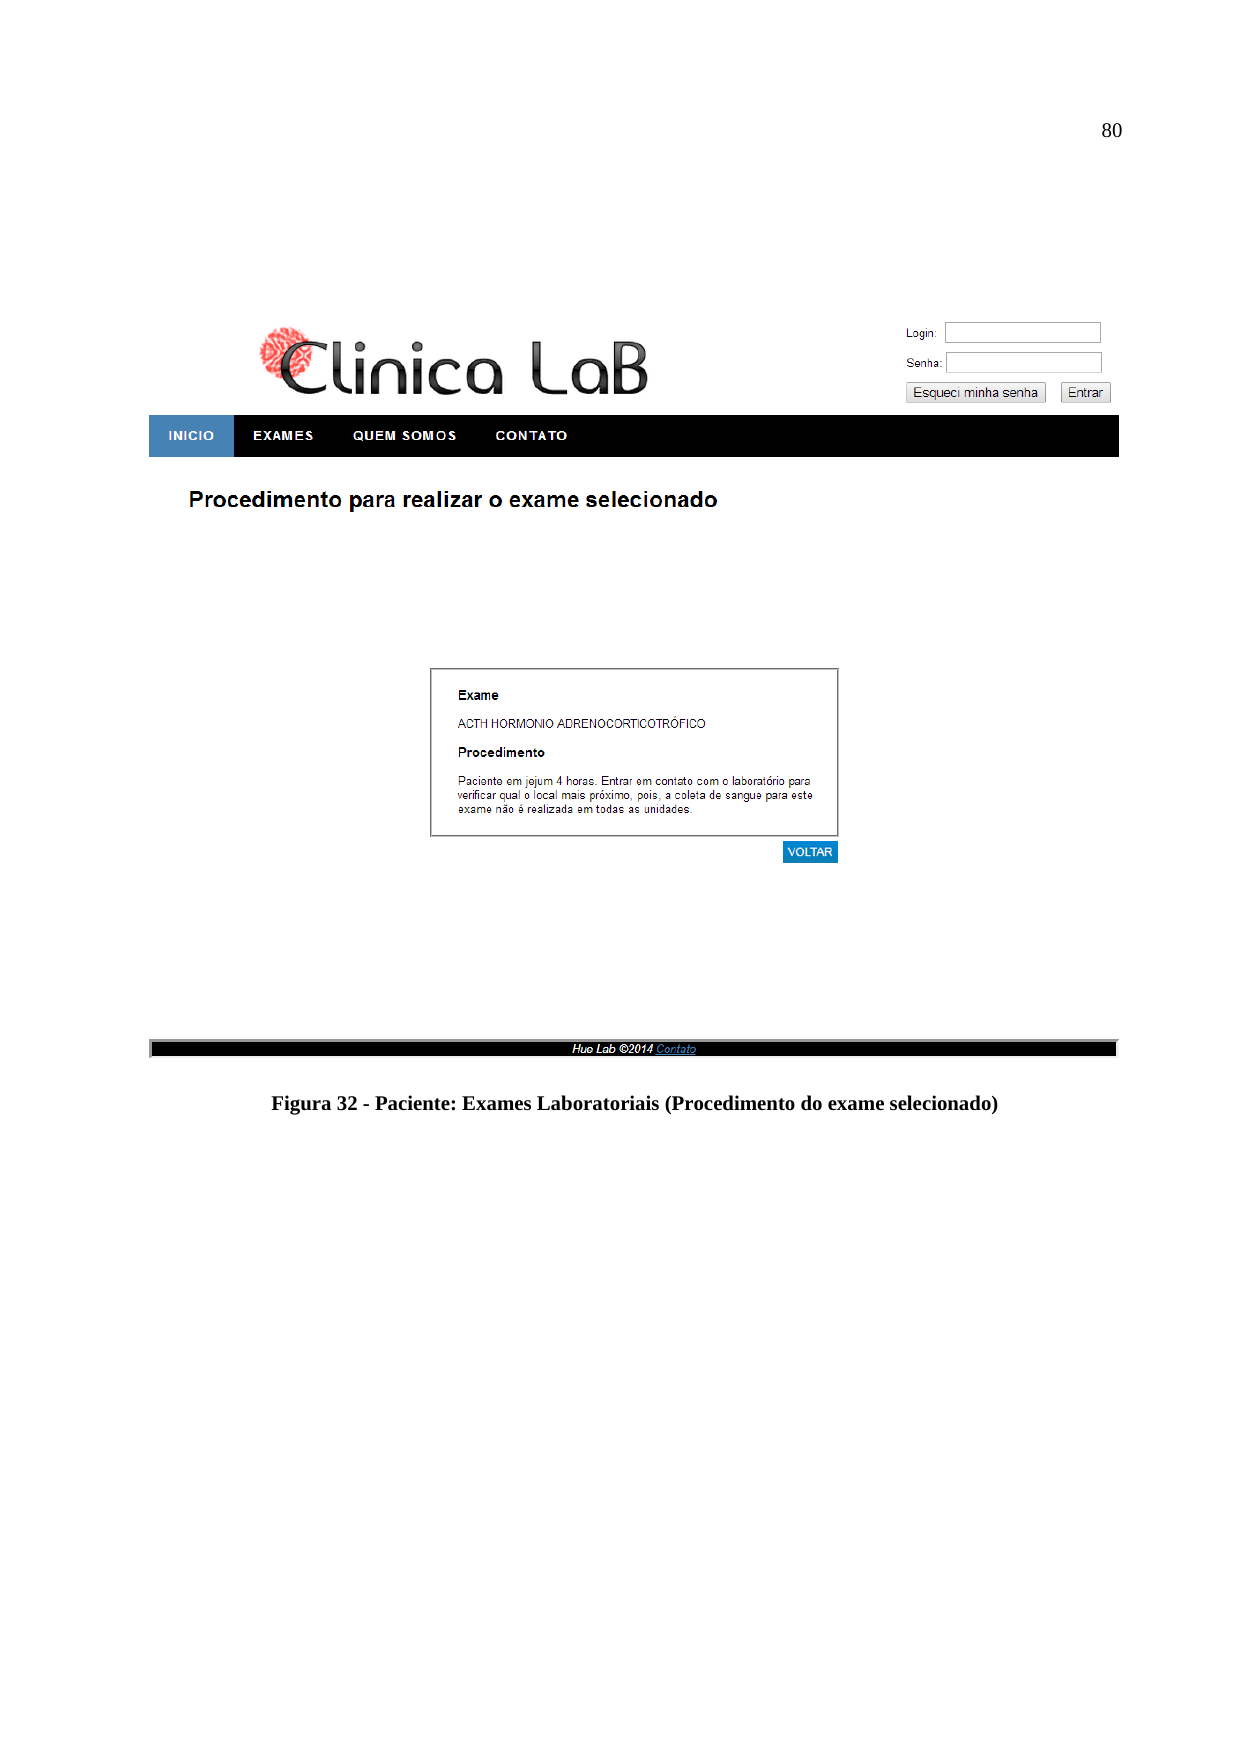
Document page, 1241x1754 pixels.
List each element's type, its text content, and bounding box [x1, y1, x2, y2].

picture [147, 306, 1122, 1065]
